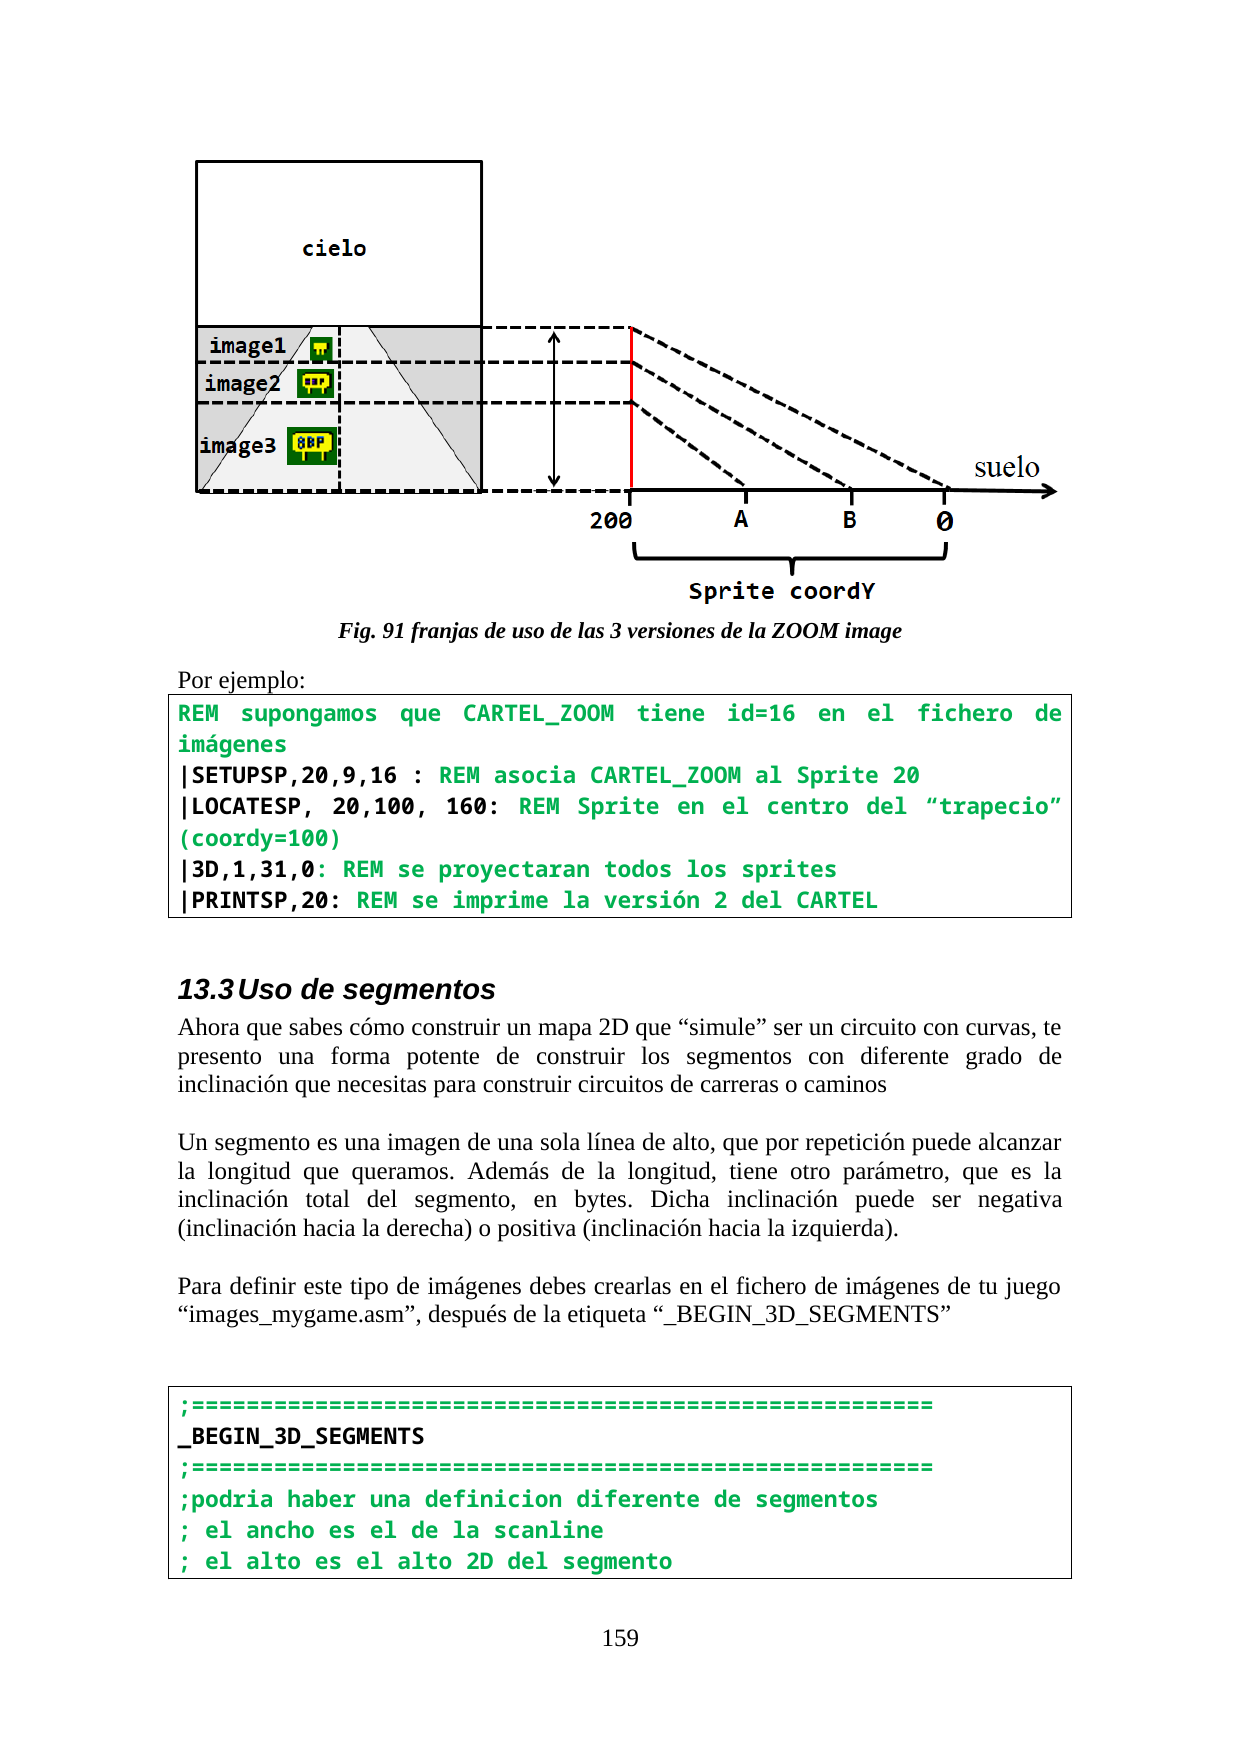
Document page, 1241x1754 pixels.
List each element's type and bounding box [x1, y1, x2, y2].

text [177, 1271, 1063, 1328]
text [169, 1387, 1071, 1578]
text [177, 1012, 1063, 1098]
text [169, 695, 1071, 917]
picture [177, 147, 1063, 618]
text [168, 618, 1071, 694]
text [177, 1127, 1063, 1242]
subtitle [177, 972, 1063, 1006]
